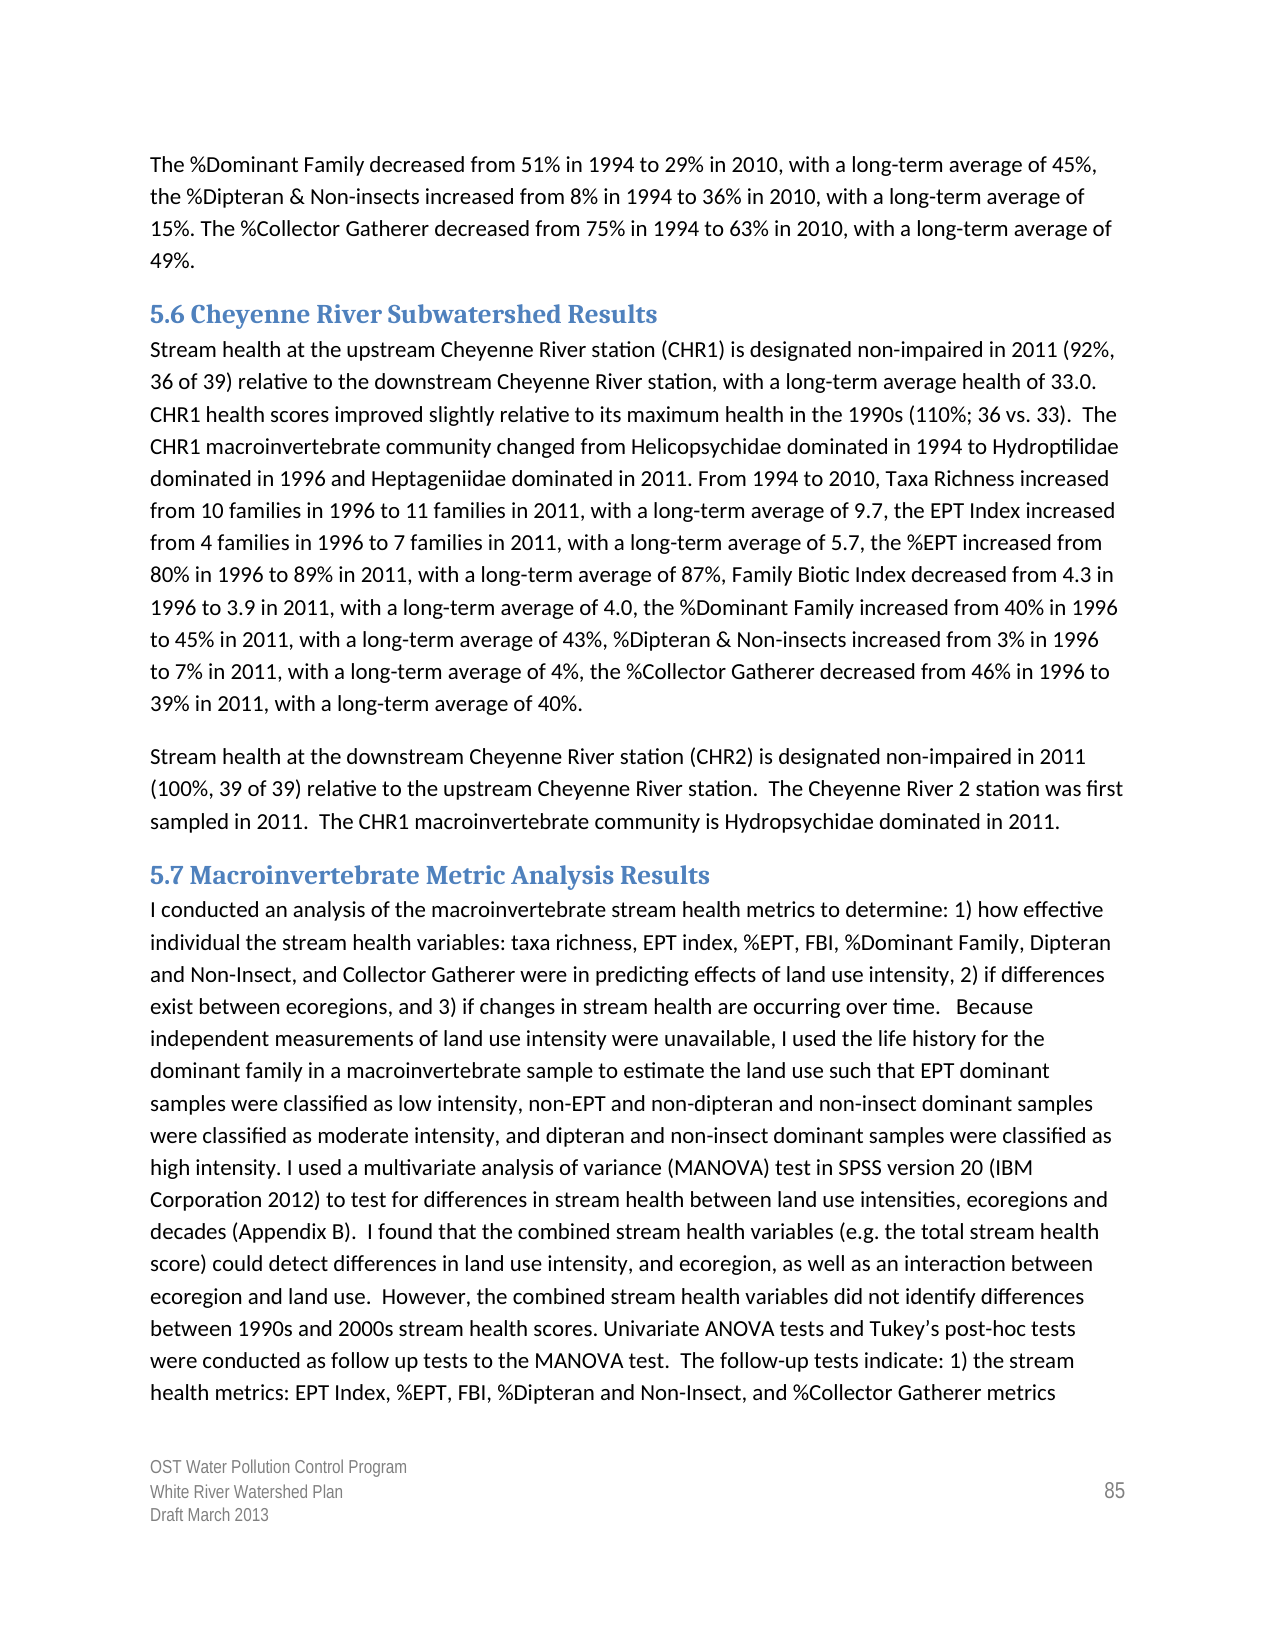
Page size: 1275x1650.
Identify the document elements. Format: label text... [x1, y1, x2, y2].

text Stream health at the downstream Cheyenne River station (CHR2) is designated non-impaired in 2011 (100%, 39 of 39) relative to the upstream Cheyenne River station. The Cheyenne River 2 station was first sampled in 2011. The CHR1 macroinvertebrate community is Hydropsychidae dominated in 2011. [150, 742, 1125, 835]
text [150, 150, 1125, 274]
text Stream health at the upstream Cheyenne River station (CHR1) is designated non-impaired in 2011 (92%, 36 of 39) relative to the downstream Cheyenne River station, with a long-term average health of 33.0. CHR1 health scores improved slightly relative to its maximum health in the 1990s (110%; 36 vs. 33). The CHR1 macroinvertebrate community changed from Helicopsychidae dominated in 1994 to Hydroptilidae dominated in 1996 and Heptageniidae dominated in 2011. From 1994 to 2010, Taxa Richness increased from 10 families in 1996 to 11 families in 2011, with a long-term average of 9.7, the EPT Index increased from 4 families in 1996 to 7 families in 2011, with a long-term average of 5.7, the %EPT increased from 80% in 1996 to 89% in 2011, with a long-term average of 87%, Family Biotic Index decreased from 4.3 in 1996 to 3.9 in 2011, with a long-term average of 4.0, the %Dominant Family increased from 40% in 1996 to 45% in 2011, with a long-term average of 43%, %Dipteran & Non-insects increased from 3% in 1996 to 7% in 2011, with a long-term average of 4%, the %Collector Gatherer decreased from 46% in 1996 to 39% in 2011, with a long-term average of 40%. [150, 335, 1125, 717]
subtitle 5.6 Cheyenne River Subwatershed Results [150, 299, 1125, 331]
subtitle 5.7 Macroinvertebrate Metric Analysis Results [150, 860, 1125, 891]
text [150, 896, 1125, 1406]
